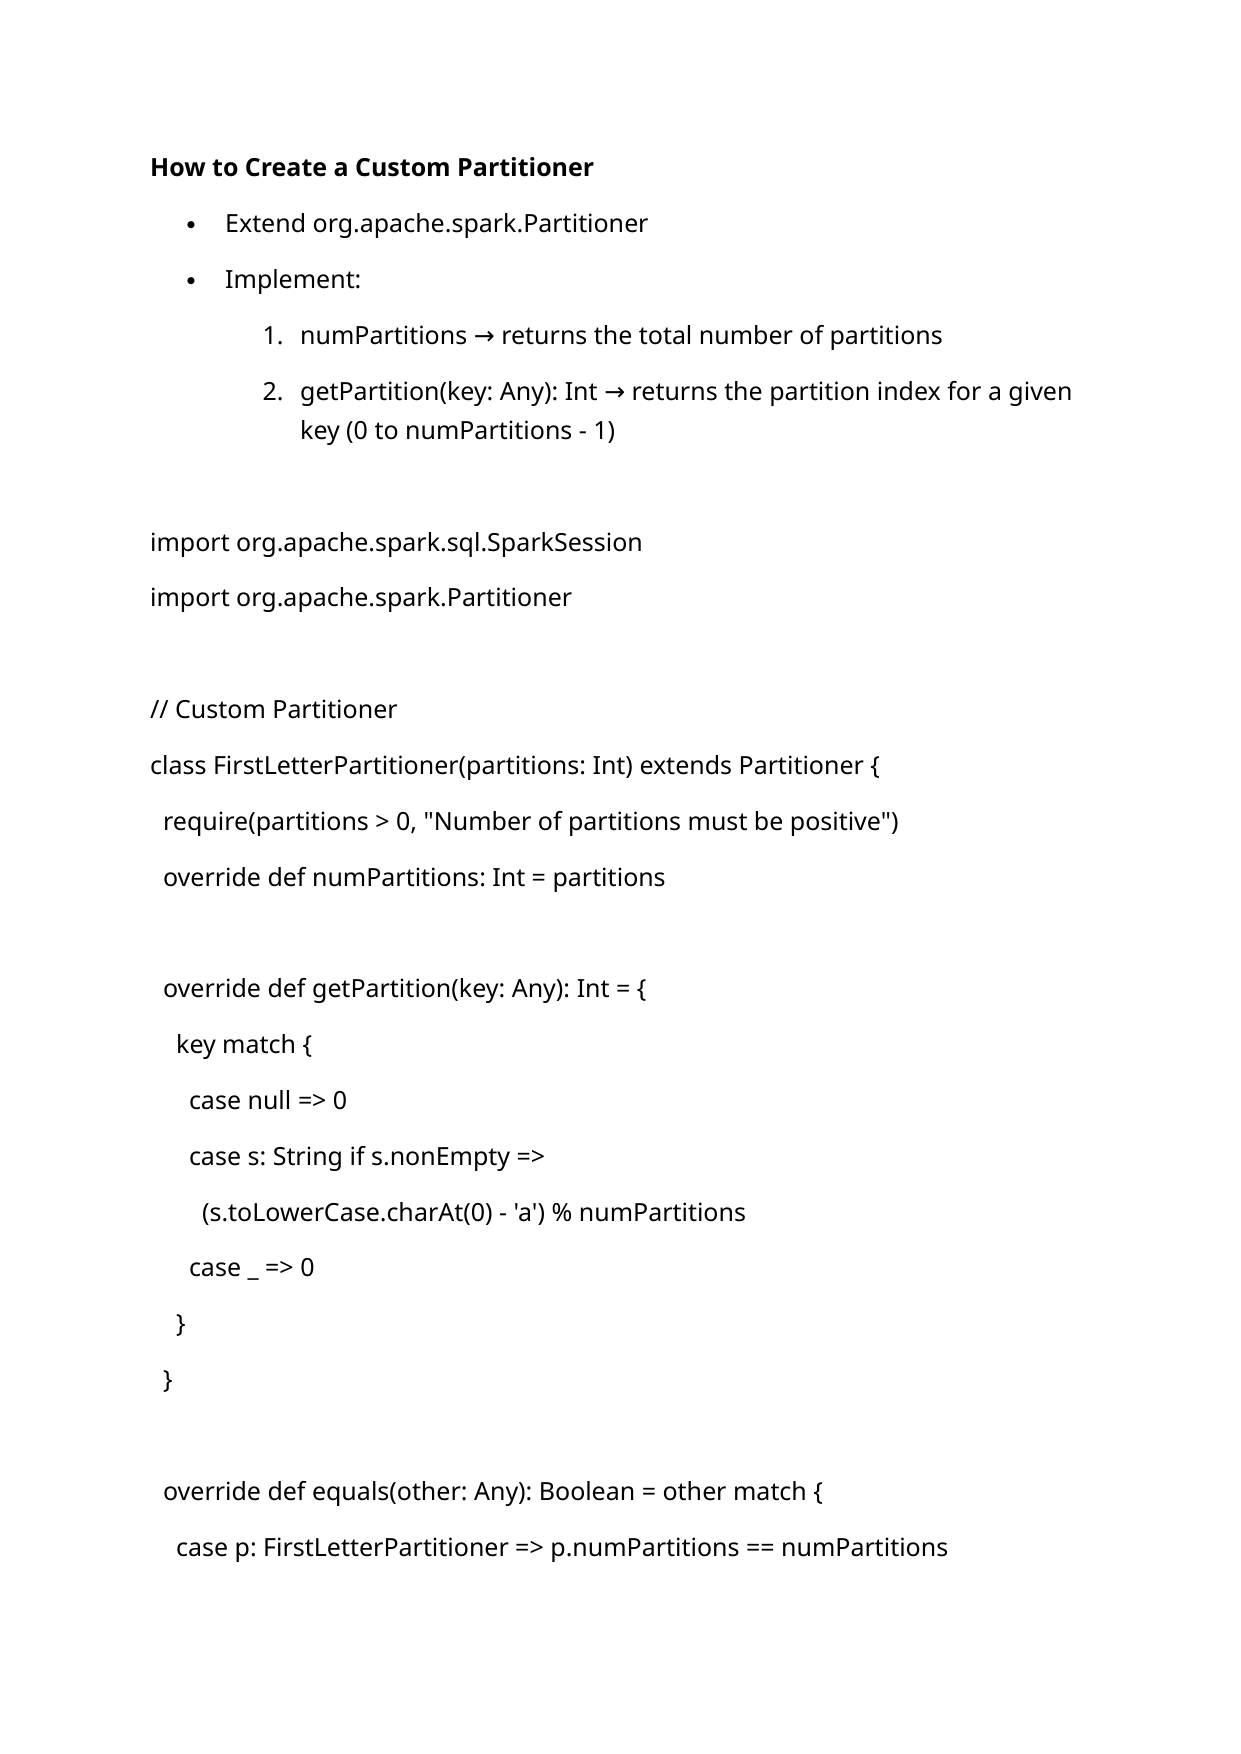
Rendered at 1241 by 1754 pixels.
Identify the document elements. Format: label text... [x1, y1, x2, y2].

text override def numPartitions: Int = partitions [150, 859, 1090, 893]
text key match { [150, 1027, 1090, 1061]
text // Custom Partitioner [150, 692, 1090, 726]
text case _ => 0 [150, 1250, 1090, 1284]
text import org.apache.spark.sql.SparkSession [150, 524, 1090, 558]
text } [150, 1362, 1090, 1396]
text class FirstLetterPartitioner(partitions: Int) extends Partitioner { [150, 747, 1090, 782]
text case s: String if s.nonEmpty => [150, 1138, 1090, 1172]
text } [150, 1306, 1090, 1340]
text require(partitions > 0, "Number of partitions must be positive") [150, 803, 1090, 837]
list numPartitions → returns the total number of partitions [262, 317, 1090, 352]
text override def equals(other: Any): Boolean = other match { [150, 1473, 1090, 1507]
text How to Create a Custom Partitioner [150, 150, 1090, 184]
text import org.apache.spark.Partitioner [150, 580, 1090, 614]
text case null => 0 [150, 1082, 1090, 1117]
text override def getPartition(key: Any): Int = { [150, 971, 1090, 1005]
list getPartition(key: Any): Int → returns the partition index for a given key (0 to numPartitions - 1) [262, 373, 1090, 447]
list Extend org.apache.spark.Partitioner [187, 206, 1090, 240]
text case p: FirstLetterPartitioner => p.numPartitions == numPartitions [150, 1529, 1090, 1563]
text (s.toLowerCase.charAt(0) - 'a') % numPartitions [150, 1194, 1090, 1228]
list Implement: [187, 262, 1090, 296]
